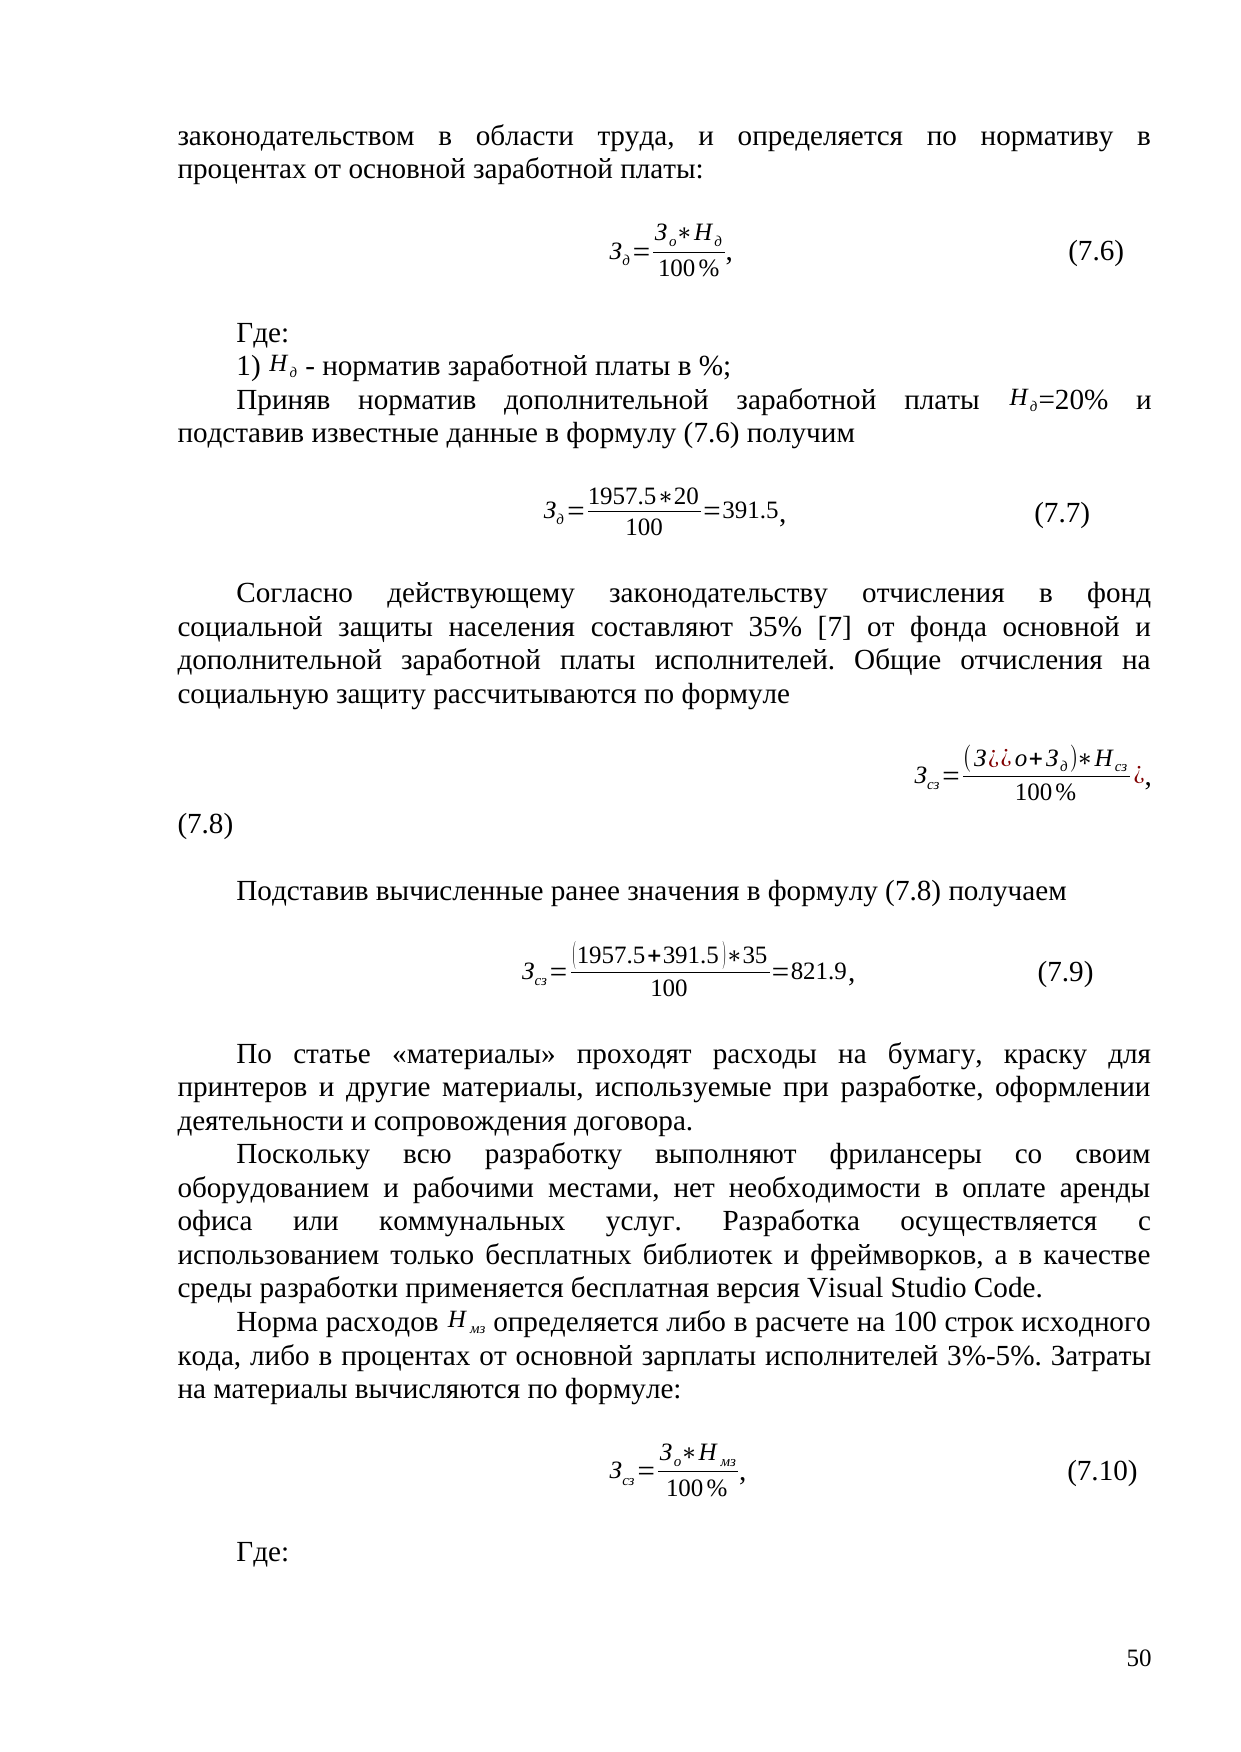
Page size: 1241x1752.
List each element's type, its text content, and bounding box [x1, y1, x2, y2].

text Где: [177, 315, 1152, 348]
text , (7.8) [177, 743, 1152, 840]
text 1) - норматив заработной платы в %; [177, 348, 1152, 382]
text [177, 118, 1152, 185]
text Где: [177, 1534, 1152, 1568]
text , (7.10) [177, 1438, 1152, 1501]
text , (7.6) [177, 219, 1152, 281]
text Подставив вычисленные ранее значения в формулу (7.8) получаем [177, 873, 1152, 907]
text Согласно действующему законодательству отчисления в фонд социальной защиты населения составляют 35% [7] от фонда основной и дополнительной заработной платы исполнителей. Общие отчисления на социальную защиту рассчитываются по формуле [177, 575, 1152, 709]
text , (7.9) [177, 940, 1152, 1002]
text Поскольку всю разработку выполняют фрилансеры со своим оборудованием и рабочими местами, нет необходимости в оплате аренды офиса или коммунальных услуг. Разработка осуществляется с использованием только бесплатных библиотек и фреймворков, а в качестве среды разработки применяется бесплатная версия Visual Studio Code. [177, 1136, 1152, 1304]
text , (7.7) [177, 483, 1152, 542]
text По статье «материалы» проходят расходы на бумагу, краску для принтеров и другие материалы, используемые при разработке, оформлении деятельности и сопровождения договора. [177, 1036, 1152, 1136]
text Норма расходов определяется либо в расчете на 100 строк исходного кода, либо в процентах от основной зарплаты исполнителей 3%-5%. Затраты на материалы вычисляются по формуле: [177, 1304, 1152, 1405]
text Приняв норматив дополнительной заработной платы =20% и подставив известные данные в формулу (7.6) получим [177, 382, 1152, 449]
